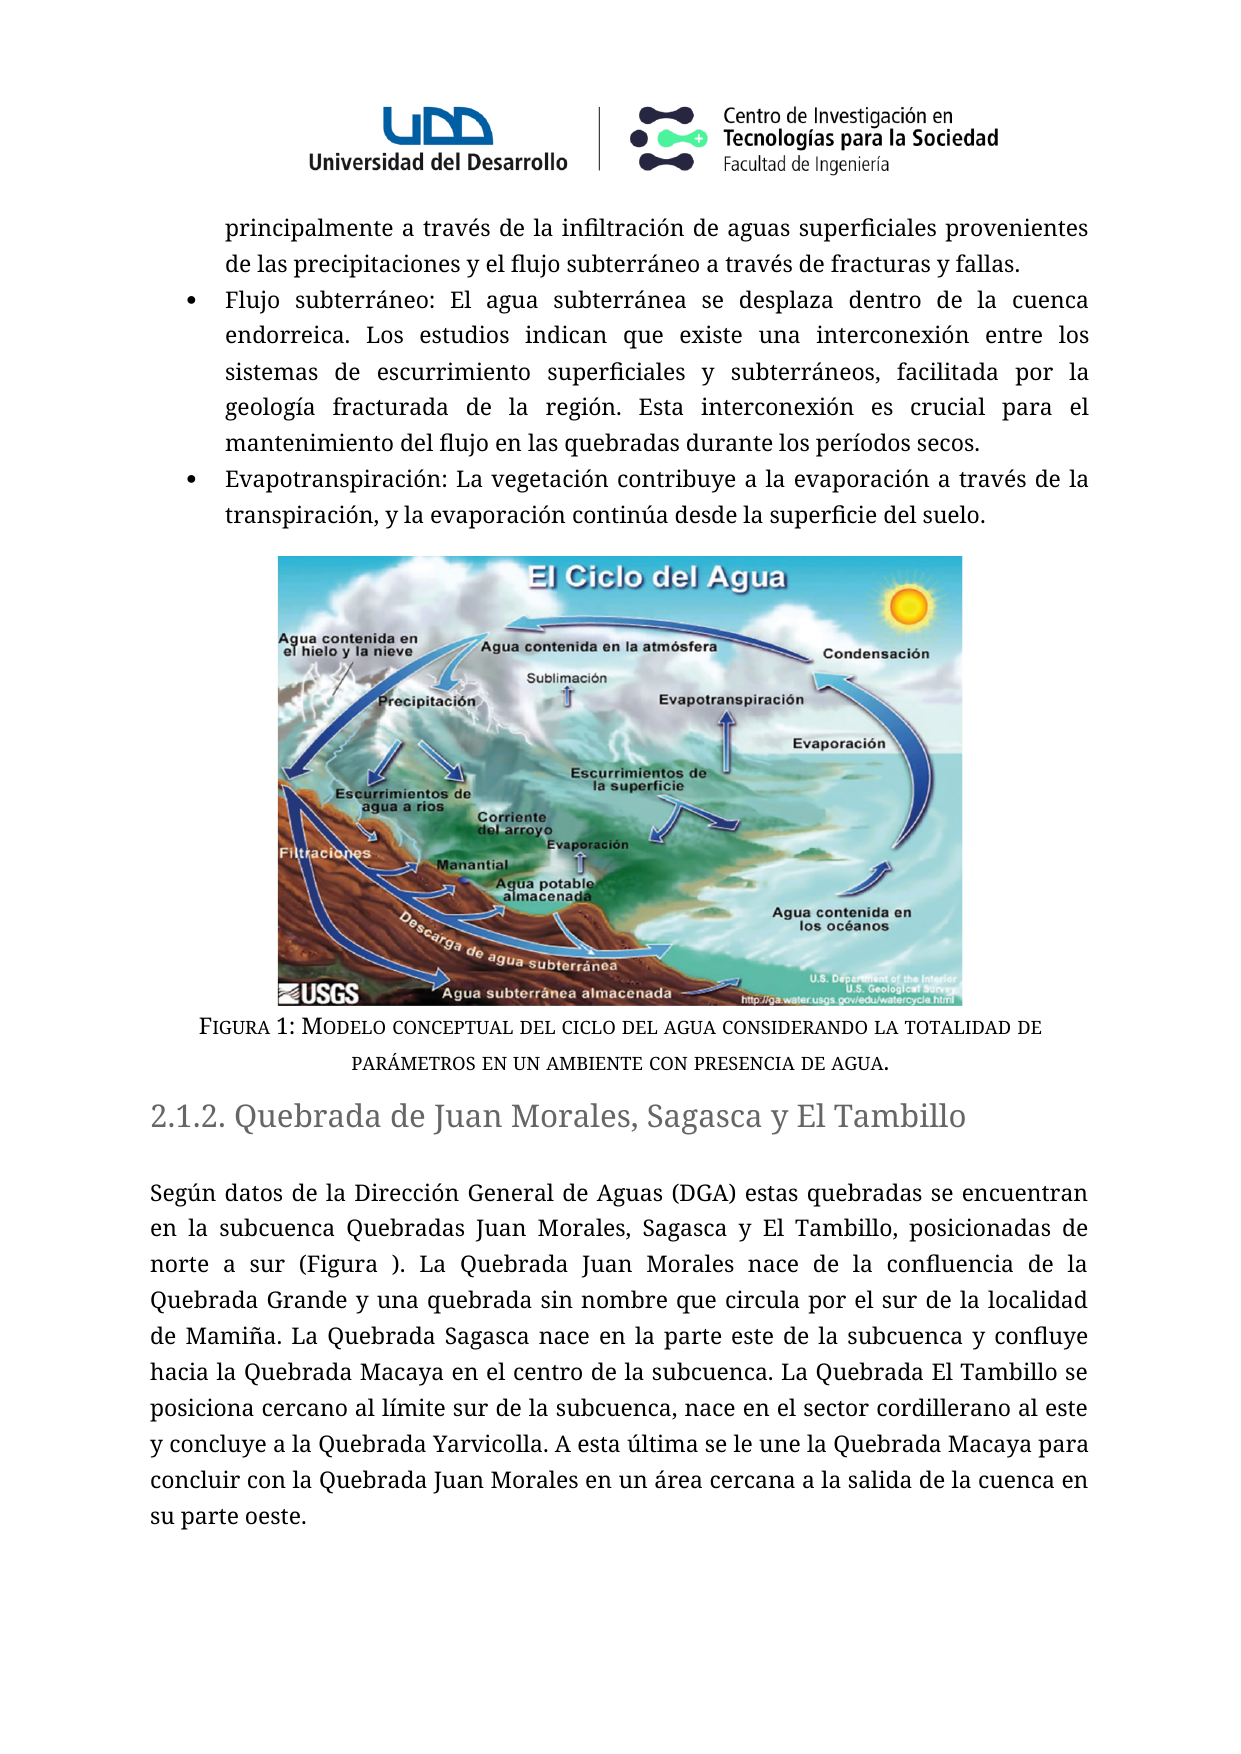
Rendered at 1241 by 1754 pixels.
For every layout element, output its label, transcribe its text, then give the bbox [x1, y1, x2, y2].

list Flujo subterráneo: El agua subterránea se desplaza dentro de la cuenca endorreica. Los estudios indican que existe una interconexión entre los sistemas de escurrimiento superficiales y subterráneos, facilitada por la geología fracturada de la región. Esta interconexión es crucial para el mantenimiento del flujo en las quebradas durante los períodos secos. [187, 283, 1090, 458]
picture [277, 556, 963, 1006]
list Evapotranspiración: La vegetación contribuye a la evaporación a través de la transpiración, y la evaporación continúa desde la superficie del suelo. [187, 463, 1090, 530]
text Figura 1: Modelo conceptual del ciclo del agua considerando la totalidad de parámetros en un ambiente con presencia de agua. [150, 1010, 1090, 1077]
picture [239, 75, 1049, 212]
text Según datos de la Dirección General de Aguas (DGA) estas quebradas se encuentran en la subcuenca Quebradas Juan Morales, Sagasca y El Tambillo, posicionadas de norte a sur (Figura ). La Quebrada Juan Morales nace de la confluencia de la Quebrada Grande y una quebrada sin nombre que circula por el sur de la localidad de Mamiña. La Quebrada Sagasca nace en la parte este de la subcuenca y confluye hacia la Quebrada Macaya en el centro de la subcuenca. La Quebrada El Tambillo se posiciona cercano al límite sur de la subcuenca, nace en el sector cordillerano al este y concluye a la Quebrada Yarvicolla. A esta última se le une la Quebrada Macaya para concluir con la Quebrada Juan Morales en un área cercana a la salida de la cuenca en su parte oeste. [150, 1176, 1090, 1531]
subtitle 2.1.2. Quebrada de Juan Morales, Sagasca y El Tambillo [150, 1094, 1090, 1137]
